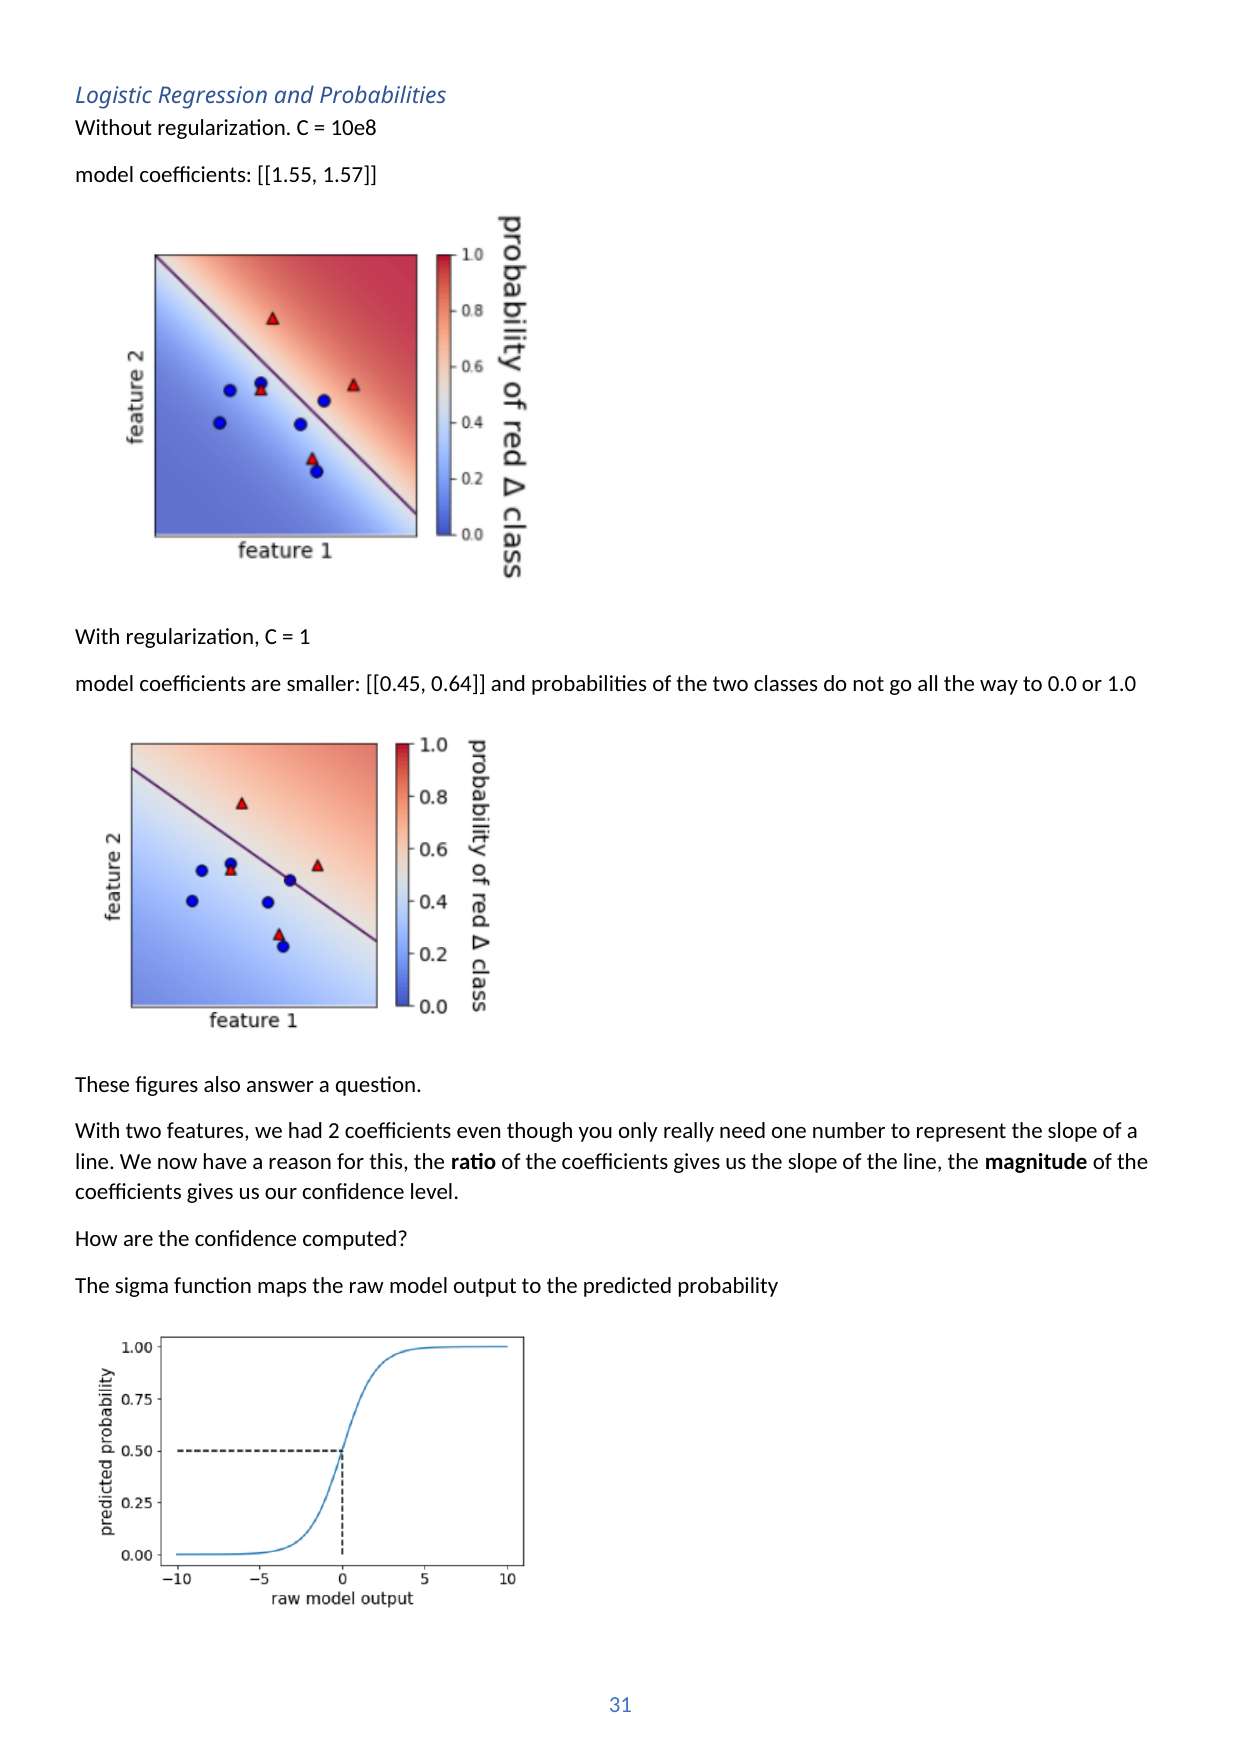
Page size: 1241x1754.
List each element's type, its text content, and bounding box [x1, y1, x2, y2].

text How are the confidence computed? [75, 1224, 1165, 1252]
picture [75, 716, 513, 1051]
picture [75, 206, 549, 604]
text The sigma function maps the raw model output to the predicted probability [75, 1271, 1165, 1299]
picture [75, 1317, 540, 1621]
text With two features, we had 2 coefficients even though you only really need one number to represent the slope of a line. We now have a reason for this, the ratio of the coefficients gives us the slope of the line, the magnitude of the coefficients gives us our confidence level. [75, 1117, 1165, 1205]
text Without regularization. C = 10e8 [75, 113, 1165, 141]
text With regularization, C = 1 [75, 622, 1165, 650]
text model coefficients are smaller: [[0.45, 0.64]] and probabilities of the two classes do not go all the way to 0.0 or 1.0 [75, 669, 1165, 697]
subtitle Logistic Regression and Probabilities [75, 79, 1165, 110]
text These figures also answer a question. [75, 1070, 1165, 1098]
text model coefficients: [[1.55, 1.57]] [75, 160, 1165, 188]
